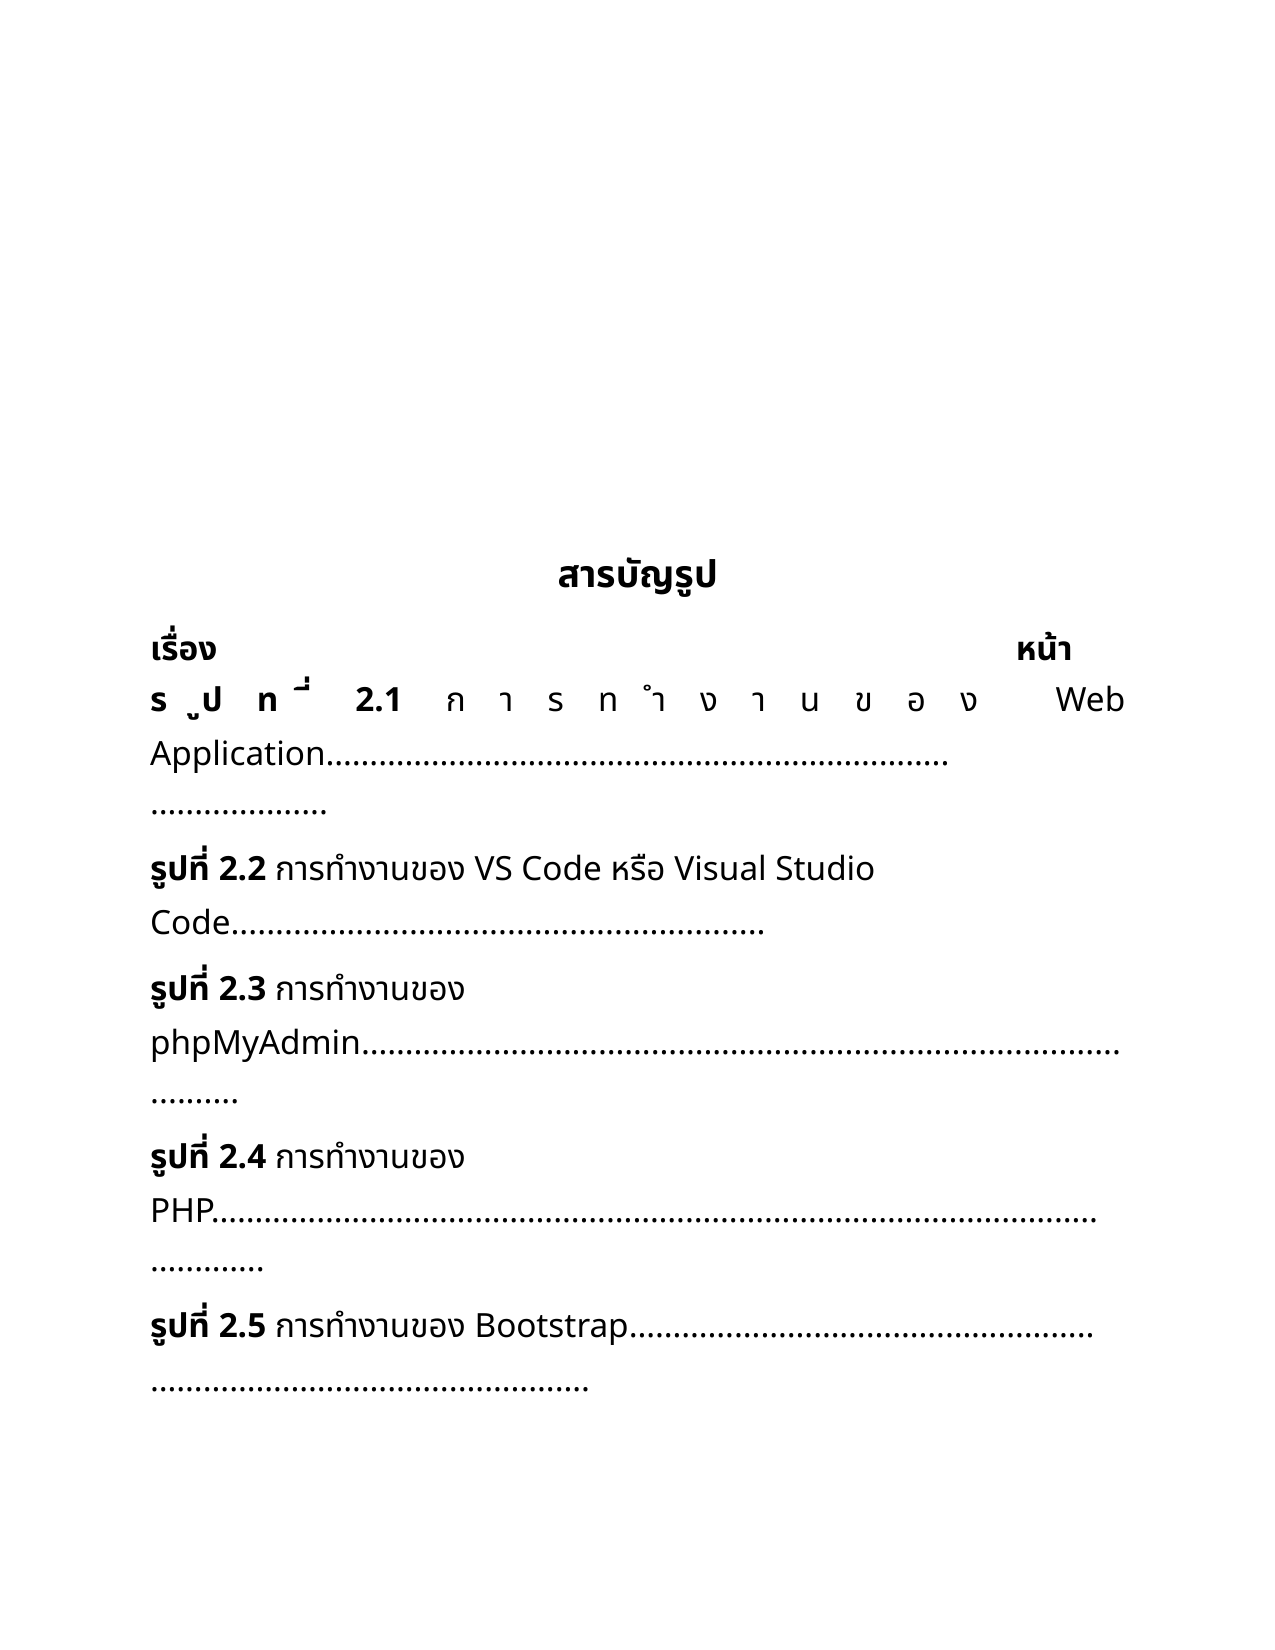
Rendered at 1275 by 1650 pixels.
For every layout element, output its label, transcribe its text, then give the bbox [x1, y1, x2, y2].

text รูปที่ 2.4 การทำงานของ PHP………………………………………………………………………………………..…..…….. [150, 1133, 1125, 1282]
text รูปที่ 2.2 การทำงานของ VS Code หรือ Visual Studio Code............................................................ [150, 844, 1125, 944]
text รูปที่ 2.1 การทำงานของ Web Application……………………………………………………………..…................. [150, 676, 1125, 824]
text รูปที่ 2.5 การทำงานของ Bootstrap……………………………………………..……………………………..……..……. [150, 1302, 1125, 1401]
text รูปที่ 2.3 การทำงานของ phpMyAdmin……………………………………………............................................. [150, 964, 1125, 1113]
text สารบัญรูป [150, 547, 1125, 604]
text เรื่อง หน้า [150, 625, 1125, 676]
